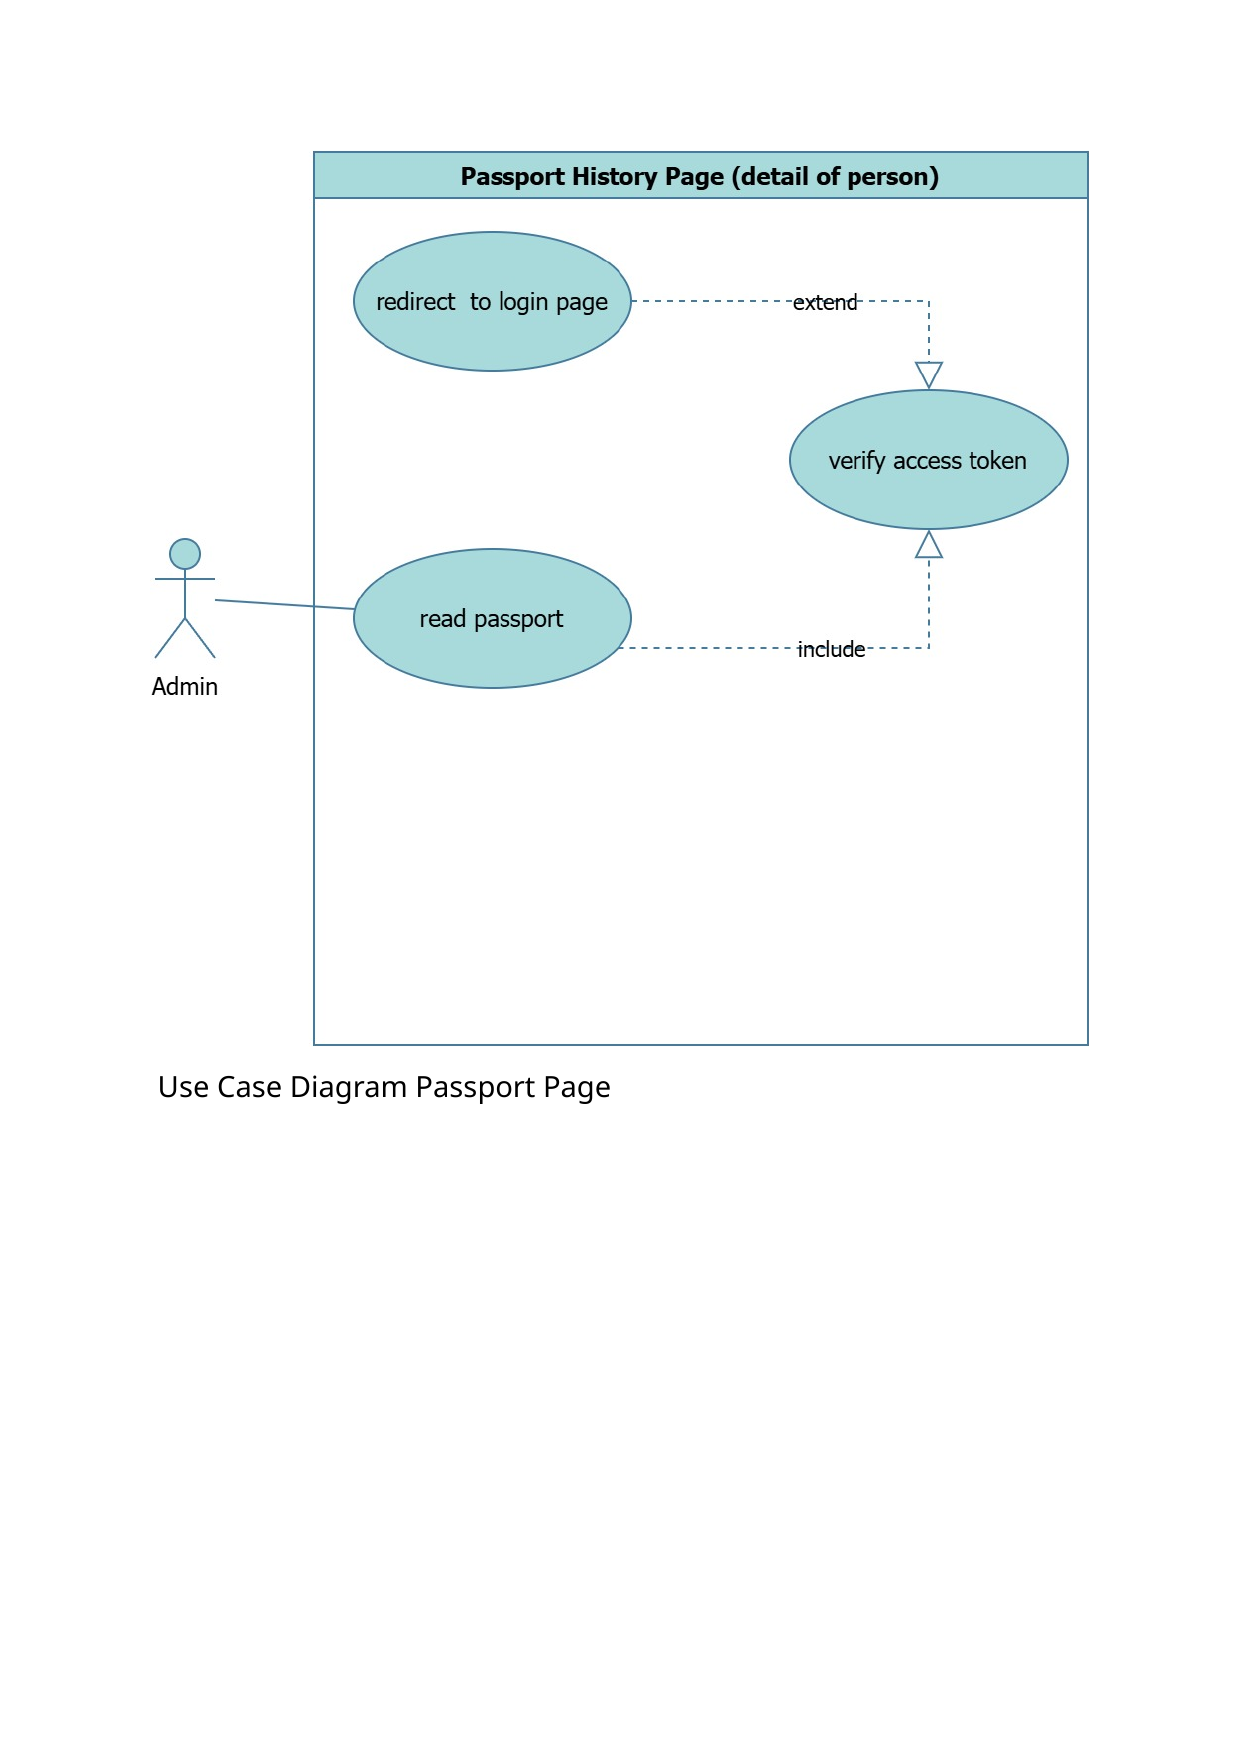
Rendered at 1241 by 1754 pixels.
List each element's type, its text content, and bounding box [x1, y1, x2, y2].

text Use Case Diagram Passport Page [150, 1066, 1090, 1106]
picture [150, 150, 1089, 1047]
